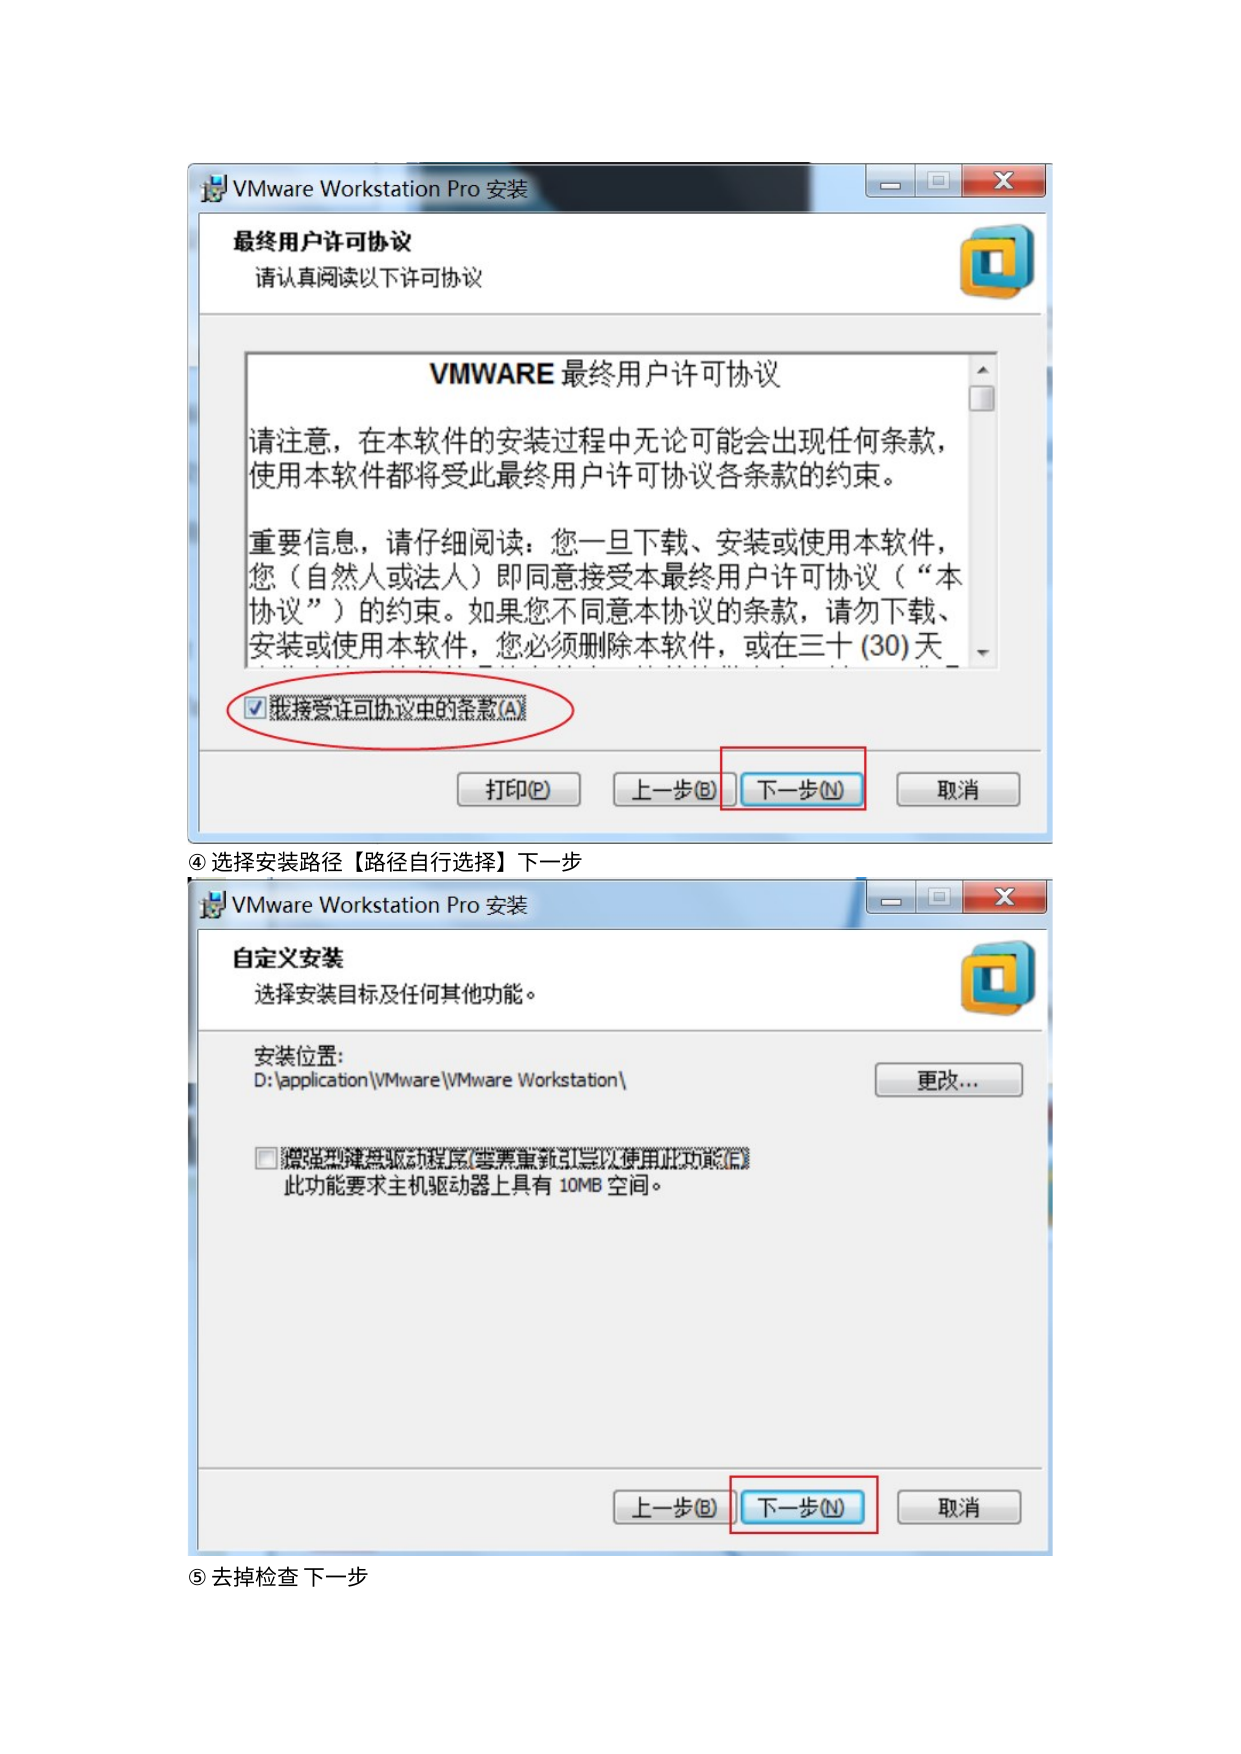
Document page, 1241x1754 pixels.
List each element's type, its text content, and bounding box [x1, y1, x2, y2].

text ⑤去掉检查 下一步 [187, 1559, 1053, 1592]
picture [187, 162, 1053, 845]
text ④选择安装路径【路径自行选择】下一步 [187, 845, 1053, 877]
picture [187, 877, 1053, 1556]
